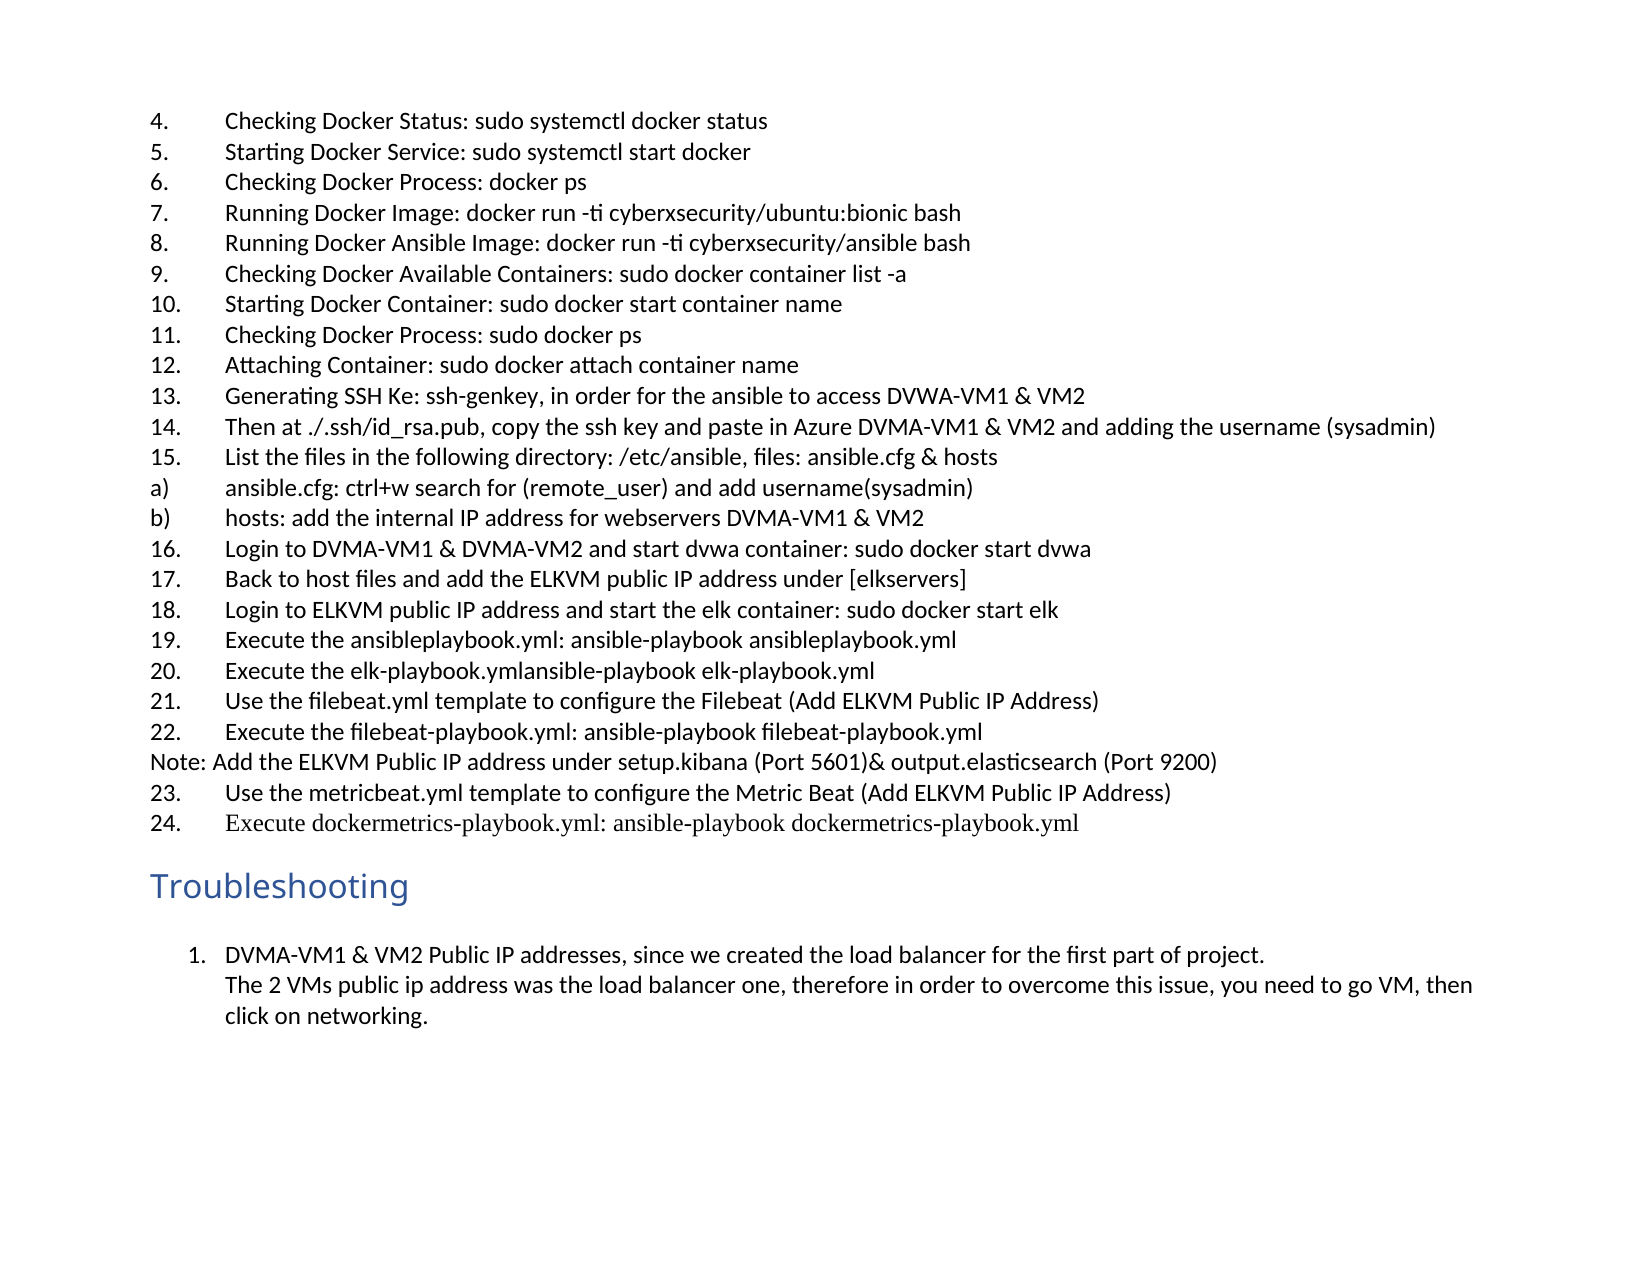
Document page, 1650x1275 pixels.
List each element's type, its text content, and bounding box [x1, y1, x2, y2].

text 14. Then at ./.ssh/id_rsa.pub, copy the ssh key and paste in Azure DVMA-VM1 & VM2 and adding the username (sysadmin) [150, 411, 1500, 441]
text 12. Attaching Container: sudo docker attach container name [150, 350, 1500, 380]
text 6. Checking Docker Process: docker ps [150, 167, 1500, 197]
text 11. Checking Docker Process: sudo docker ps [150, 319, 1500, 350]
list The 2 VMs public ip address was the load balancer one, therefore in order to overcome this issue, you need to go VM, then click on networking. [225, 969, 1500, 1031]
text 18. Login to ELKVM public IP address and start the elk container: sudo docker start elk [150, 594, 1500, 624]
text 4. Checking Docker Status: sudo systemctl docker status [150, 106, 1500, 136]
subtitle Troubleshooting [150, 863, 1500, 908]
text 16. Login to DVMA-VM1 & DVMA-VM2 and start dvwa container: sudo docker start dvwa [150, 533, 1500, 563]
text 5. Starting Docker Service: sudo systemctl start docker [150, 136, 1500, 167]
text 23. Use the metricbeat.yml template to configure the Metric Beat (Add ELKVM Public IP Address) [150, 777, 1500, 807]
text Note: Add the ELKVM Public IP address under setup.kibana (Port 5601)& output.elasticsearch (Port 9200) [150, 746, 1500, 777]
text 10. Starting Docker Container: sudo docker start container name [150, 289, 1500, 319]
text 17. Back to host files and add the ELKVM public IP address under [elkservers] [150, 563, 1500, 594]
text 15. List the files in the following directory: /etc/ansible, files: ansible.cfg & hosts [150, 441, 1500, 472]
text 9. Checking Docker Available Containers: sudo docker container list -a [150, 258, 1500, 289]
text 19. Execute the ansibleplaybook.yml: ansible-playbook ansibleplaybook.yml [150, 624, 1500, 655]
text b) hosts: add the internal IP address for webservers DVMA-VM1 & VM2 [150, 502, 1500, 533]
text 24. Execute dockermetrics-playbook.yml: ansible-playbook dockermetrics-playbook.yml [150, 807, 1500, 838]
text 21. Use the filebeat.yml template to configure the Filebeat (Add ELKVM Public IP Address) [150, 685, 1500, 716]
text a) ansible.cfg: ctrl+w search for (remote_user) and add username(sysadmin) [150, 472, 1500, 502]
text 8. Running Docker Ansible Image: docker run -ti cyberxsecurity/ansible bash [150, 228, 1500, 258]
text 22. Execute the filebeat-playbook.yml: ansible-playbook filebeat-playbook.yml [150, 716, 1500, 746]
text 13. Generating SSH Ke: ssh-genkey, in order for the ansible to access DVWA-VM1 & VM2 [150, 380, 1500, 411]
list DVMA-VM1 & VM2 Public IP addresses, since we created the load balancer for the first part of project. [187, 939, 1500, 969]
text 7. Running Docker Image: docker run -ti cyberxsecurity/ubuntu:bionic bash [150, 197, 1500, 228]
text 20. Execute the elk-playbook.ymlansible-playbook elk-playbook.yml [150, 655, 1500, 685]
